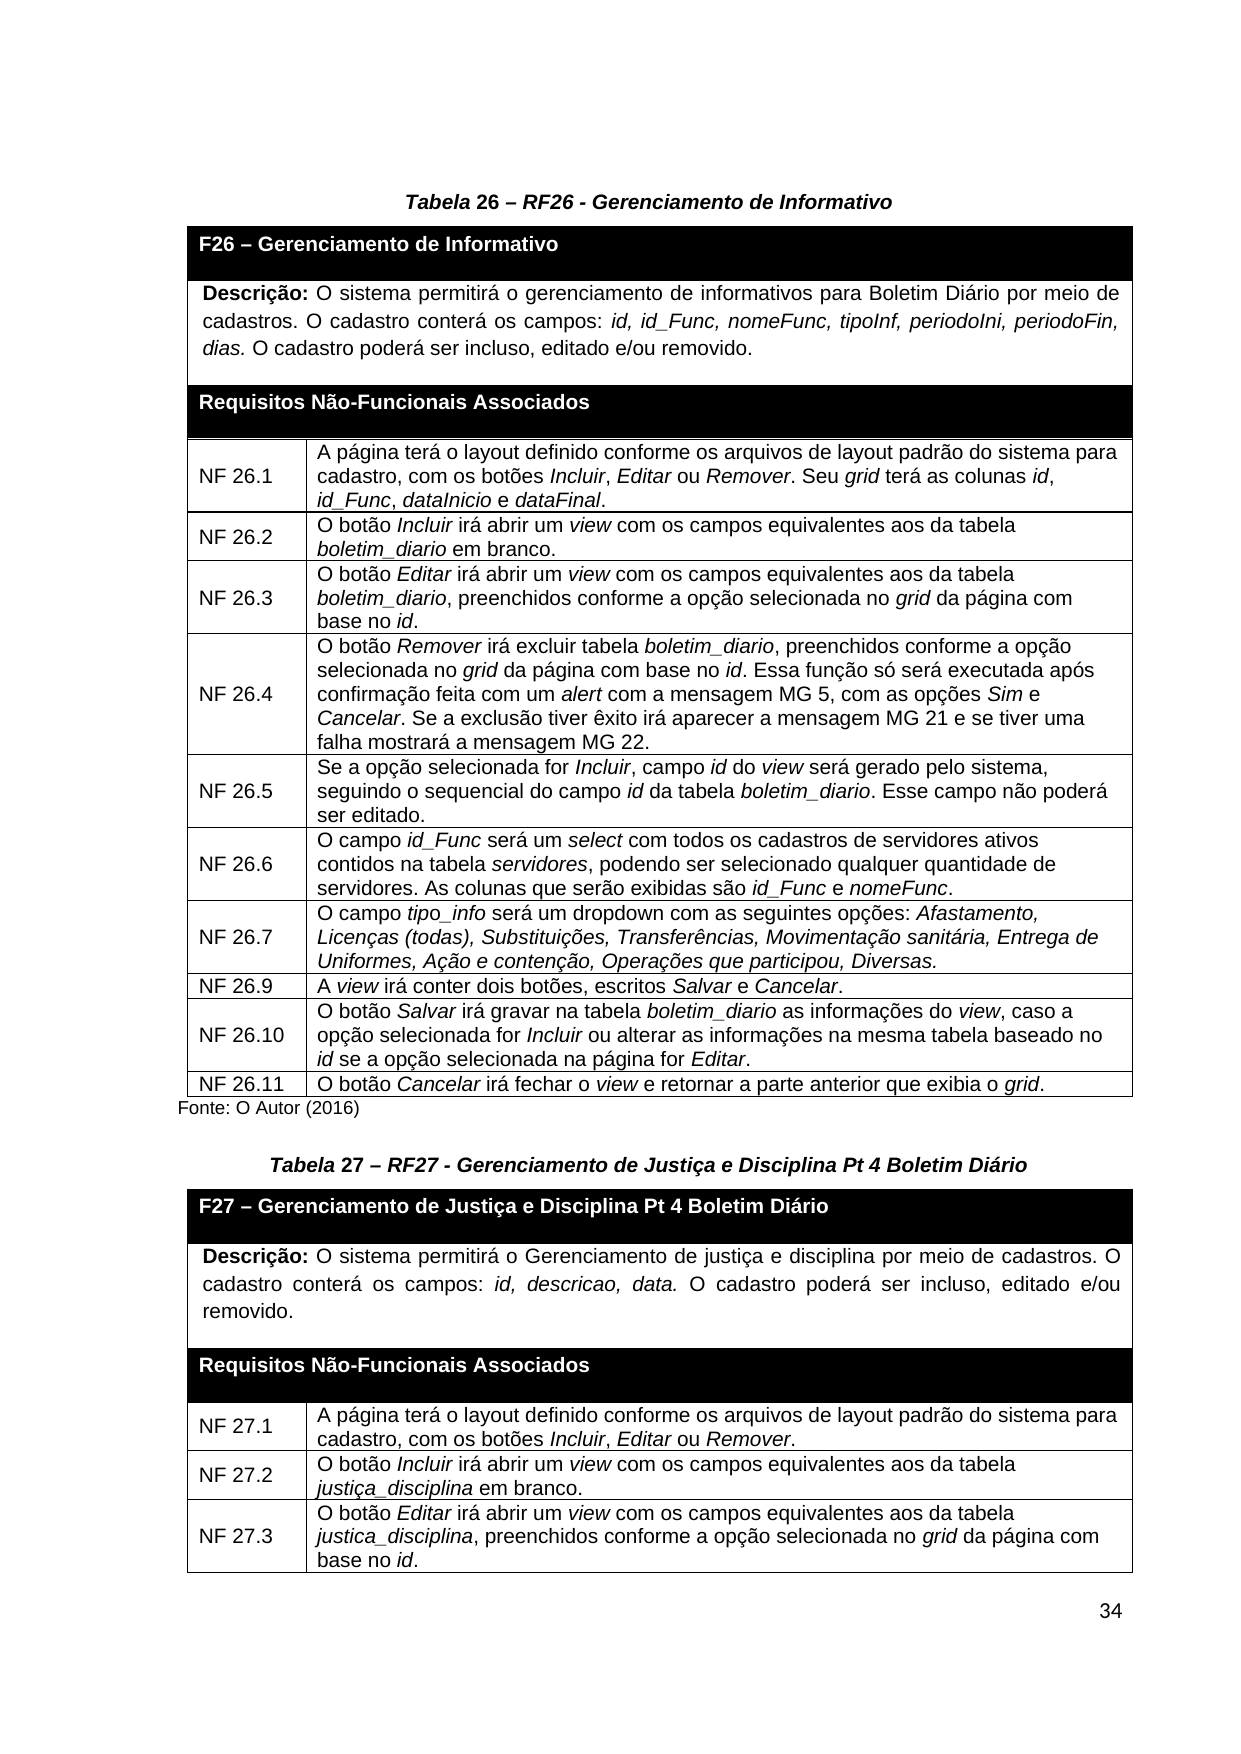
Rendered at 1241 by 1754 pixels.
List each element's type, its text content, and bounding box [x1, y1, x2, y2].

text Tabela 27 – RF27 - Gerenciamento de Justiça e Disciplina Pt 4 Boletim Diário [177, 1152, 1122, 1176]
table_cell NF 26.1 [188, 440, 306, 511]
table_cell Requisitos Não-Funcionais Associados [188, 386, 1132, 438]
table_cell NF 26.6 [188, 828, 306, 900]
table_cell A página terá o layout definido conforme os arquivos de layout padrão do sistema para cadastro, com os botões Incluir, Editar ou Remover. [307, 1403, 1132, 1450]
text Fonte: O Autor (2016) [177, 1097, 1157, 1118]
table_cell Descrição: O sistema permitirá o gerenciamento de informativos para Boletim Diário por meio de cadastros. O cadastro conterá os campos: id, id_Func, nomeFunc, tipoInf, periodoIni, periodoFin, dias. O cadastro poderá ser incluso, editado e/ou removido. [188, 281, 1132, 385]
table_cell O botão Editar irá abrir um view com os campos equivalentes aos da tabela justica_disciplina, preenchidos conforme a opção selecionada no grid da página com base no id. [307, 1500, 1132, 1572]
table_cell O campo id_Func será um select com todos os cadastros de servidores ativos contidos na tabela servidores, podendo ser selecionado qualquer quantidade de servidores. As colunas que serão exibidas são id_Func e nomeFunc. [307, 828, 1132, 900]
table_cell NF 26.9 [188, 974, 306, 998]
table_cell NF 26.2 [188, 513, 306, 560]
table_cell NF 26.11 [188, 1072, 306, 1096]
table_cell O botão Salvar irá gravar na tabela boletim_diario as informações do view, caso a opção selecionada for Incluir ou alterar as informações na mesma tabela baseado no id se a opção selecionada na página for Editar. [307, 999, 1132, 1071]
table_cell NF 26.10 [188, 999, 306, 1071]
text Tabela 26 – RF26 - Gerenciamento de Informativo [177, 190, 1122, 214]
table_cell NF 27.3 [188, 1500, 306, 1572]
table_cell Descrição: O sistema permitirá o Gerenciamento de justiça e disciplina por meio de cadastros. O cadastro conterá os campos: id, descricao, data. O cadastro poderá ser incluso, editado e/ou removido. [188, 1244, 1132, 1347]
table_cell NF 26.5 [188, 755, 306, 827]
table_header F27 – Gerenciamento de Justiça e Disciplina Pt 4 Boletim Diário [188, 1190, 1132, 1243]
table_cell A página terá o layout definido conforme os arquivos de layout padrão do sistema para cadastro, com os botões Incluir, Editar ou Remover. Seu grid terá as colunas id, id_Func, dataInicio e dataFinal. [307, 440, 1132, 511]
table_cell A view irá conter dois botões, escritos Salvar e Cancelar. [307, 974, 1132, 998]
table_cell O botão Editar irá abrir um view com os campos equivalentes aos da tabela boletim_diario, preenchidos conforme a opção selecionada no grid da página com base no id. [307, 561, 1132, 633]
table_cell Requisitos Não-Funcionais Associados [188, 1349, 1132, 1401]
table_cell NF 26.7 [188, 901, 306, 973]
table_cell NF 26.4 [188, 634, 306, 754]
table_cell O botão Remover irá excluir tabela boletim_diario, preenchidos conforme a opção selecionada no grid da página com base no id. Essa função só será executada após confirmação feita com um alert com a mensagem MG 5, com as opções Sim e Cancelar. Se a exclusão tiver êxito irá aparecer a mensagem MG 21 e se tiver uma falha mostrará a mensagem MG 22. [307, 634, 1132, 754]
table_cell O botão Incluir irá abrir um view com os campos equivalentes aos da tabela justiça_disciplina em branco. [307, 1451, 1132, 1499]
table_cell NF 26.3 [188, 561, 306, 633]
table_cell O campo tipo_info será um dropdown com as seguintes opções: Afastamento, Licenças (todas), Substituições, Transferências, Movimentação sanitária, Entrega de Uniformes, Ação e contenção, Operações que participou, Diversas. [307, 901, 1132, 973]
table_cell NF 27.2 [188, 1451, 306, 1499]
table_cell O botão Cancelar irá fechar o view e retornar a parte anterior que exibia o grid. [307, 1072, 1132, 1096]
table_header F26 – Gerenciamento de Informativo [188, 227, 1132, 280]
table_cell NF 27.1 [188, 1403, 306, 1450]
table_cell Se a opção selecionada for Incluir, campo id do view será gerado pelo sistema, seguindo o sequencial do campo id da tabela boletim_diario. Esse campo não poderá ser editado. [307, 755, 1132, 827]
table_cell O botão Incluir irá abrir um view com os campos equivalentes aos da tabela boletim_diario em branco. [307, 513, 1132, 560]
